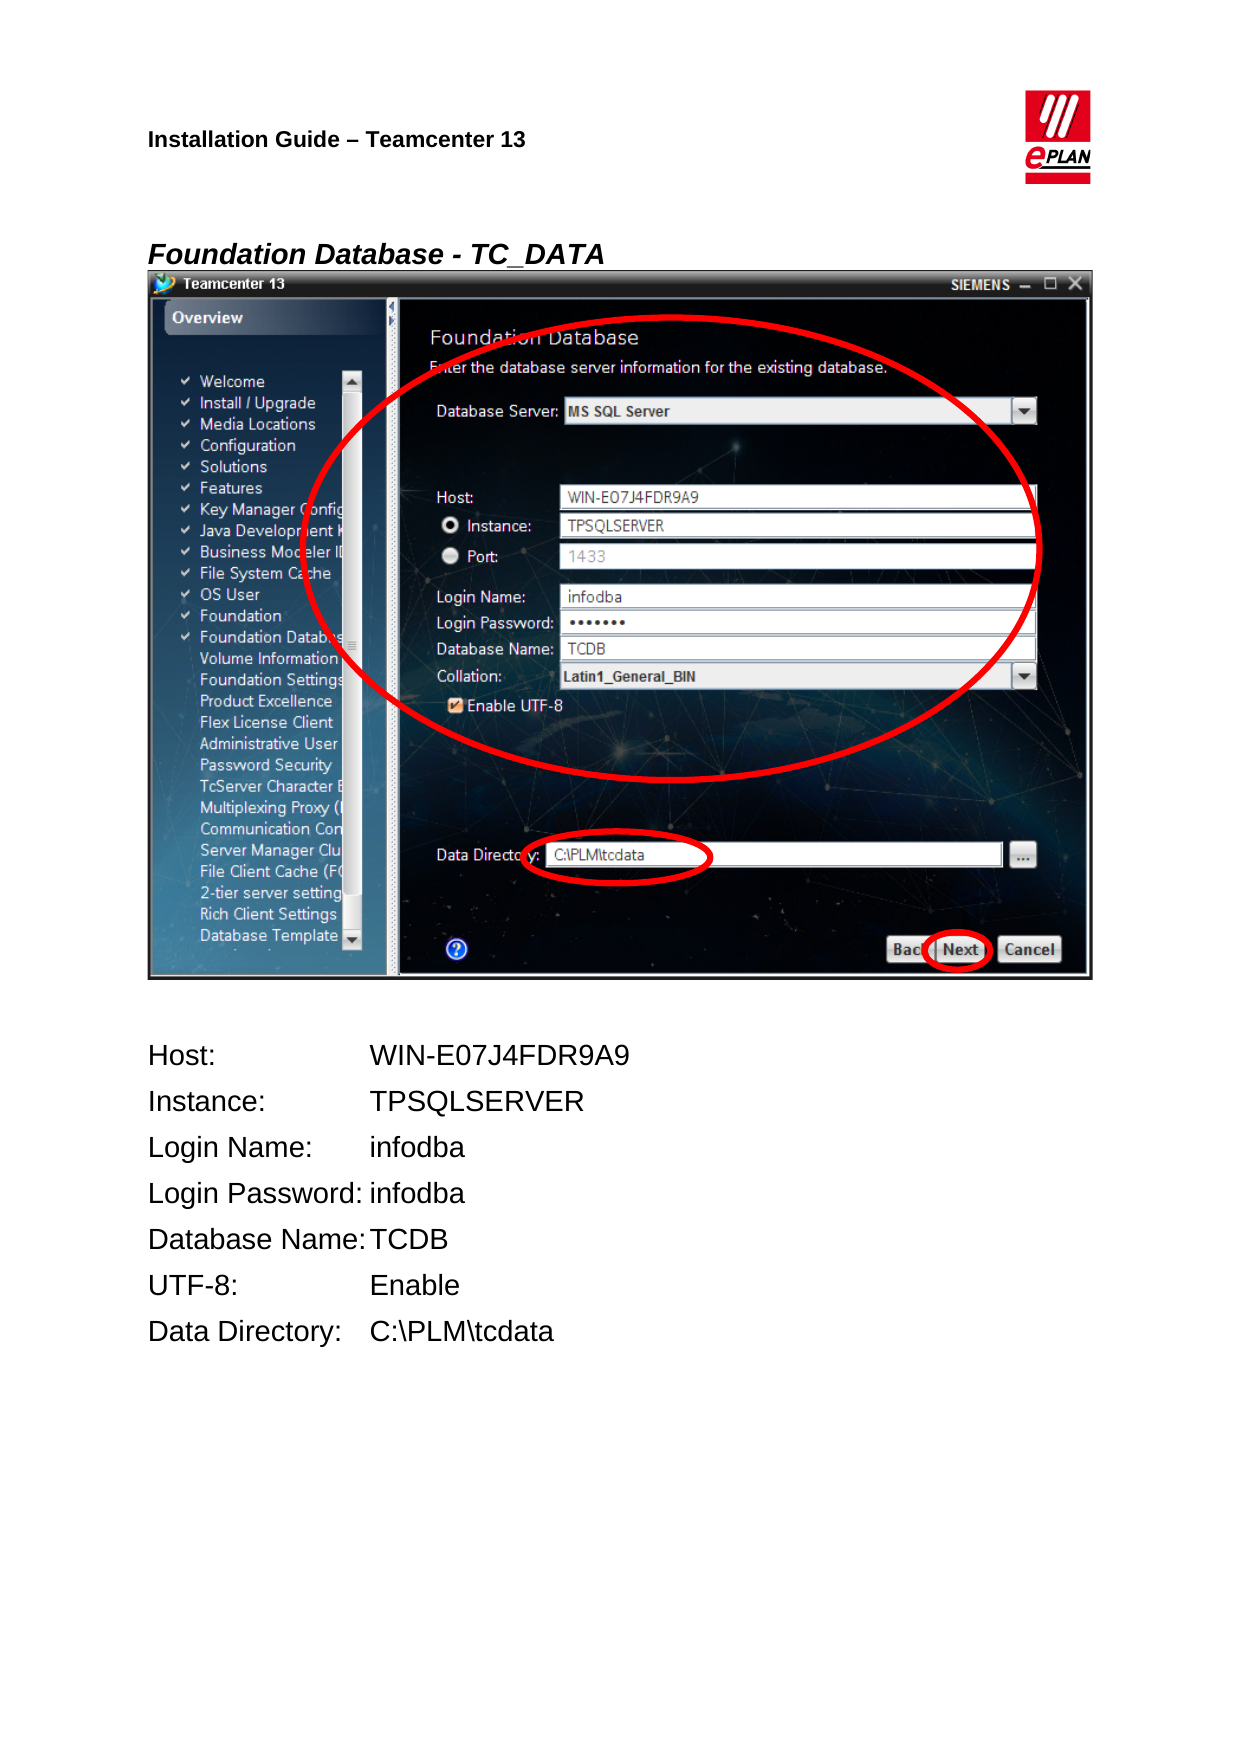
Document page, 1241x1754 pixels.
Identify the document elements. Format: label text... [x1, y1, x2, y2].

text Login Name: infodba [148, 1130, 1092, 1163]
text Login Password: infodba [148, 1176, 1092, 1209]
text UTF-8: Enable [148, 1268, 1092, 1301]
text Foundation Database - TC_DATA [148, 237, 1092, 270]
text Data Directory: C:\PLM\tcdata [148, 1314, 1092, 1347]
picture [147, 270, 1093, 980]
text Host: WIN-E07J4FDR9A9 [148, 1038, 1092, 1071]
picture [1024, 89, 1091, 184]
text Instance: TPSQLSERVER [148, 1084, 1092, 1117]
text Database Name: TCDB [148, 1222, 1092, 1255]
